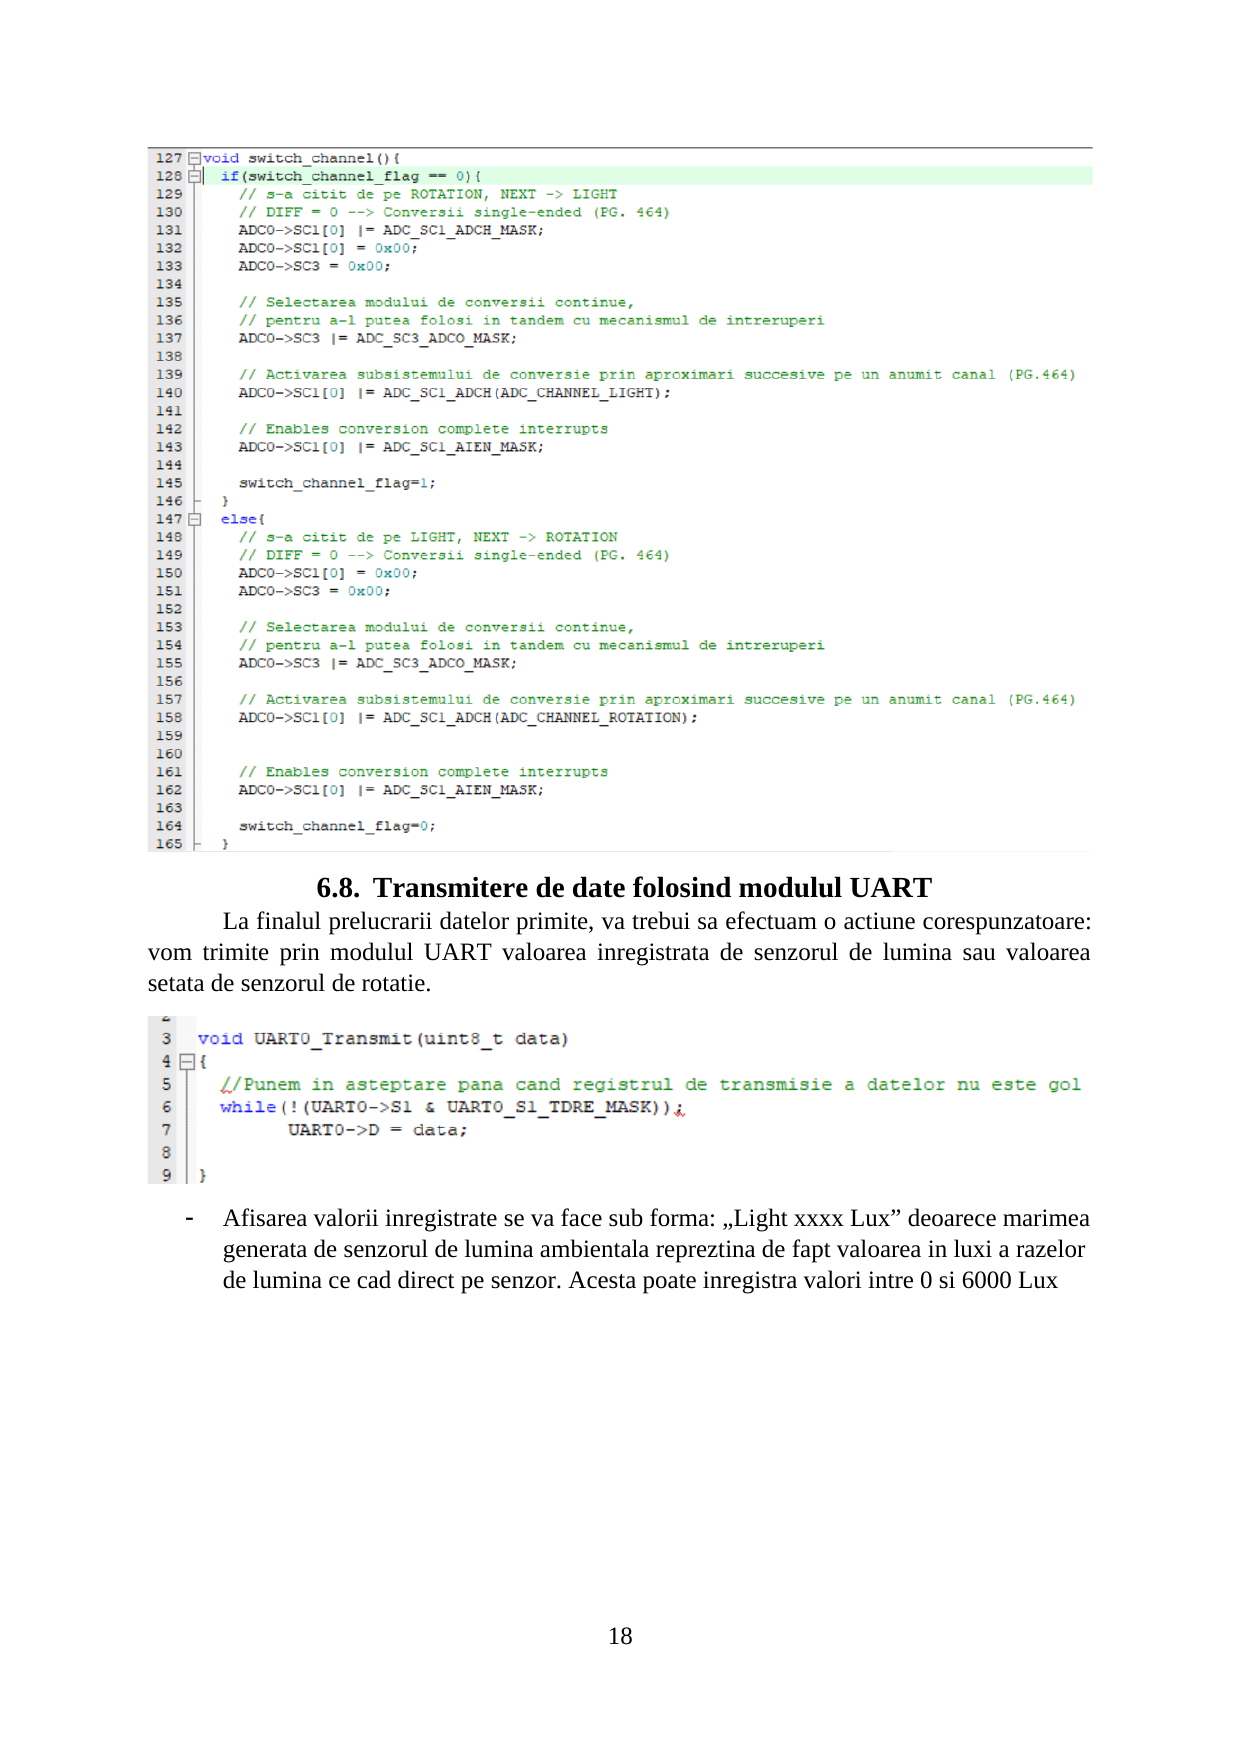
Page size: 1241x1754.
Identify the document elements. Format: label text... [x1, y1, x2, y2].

picture [147, 147, 1093, 852]
text La finalul prelucrarii datelor primite, va trebui sa efectuam o actiune corespunzatoare: vom trimite prin modulul UART valoarea inregistrata de senzorul de lumina sau valoarea setata de senzorul de rotatie. [148, 906, 1092, 997]
picture [147, 1016, 1093, 1184]
subtitle Transmitere de date folosind modulul UART [223, 870, 1092, 904]
list Afisarea valorii inregistrate se va face sub forma: „Light xxxx Lux” deoarece marimea generata de senzorul de lumina ambientala repreztina de fapt valoarea in luxi a razelor de lumina ce cad direct pe senzor. Acesta poate inregistra valori intre 0 si 6000 Lux [185, 1203, 1092, 1294]
